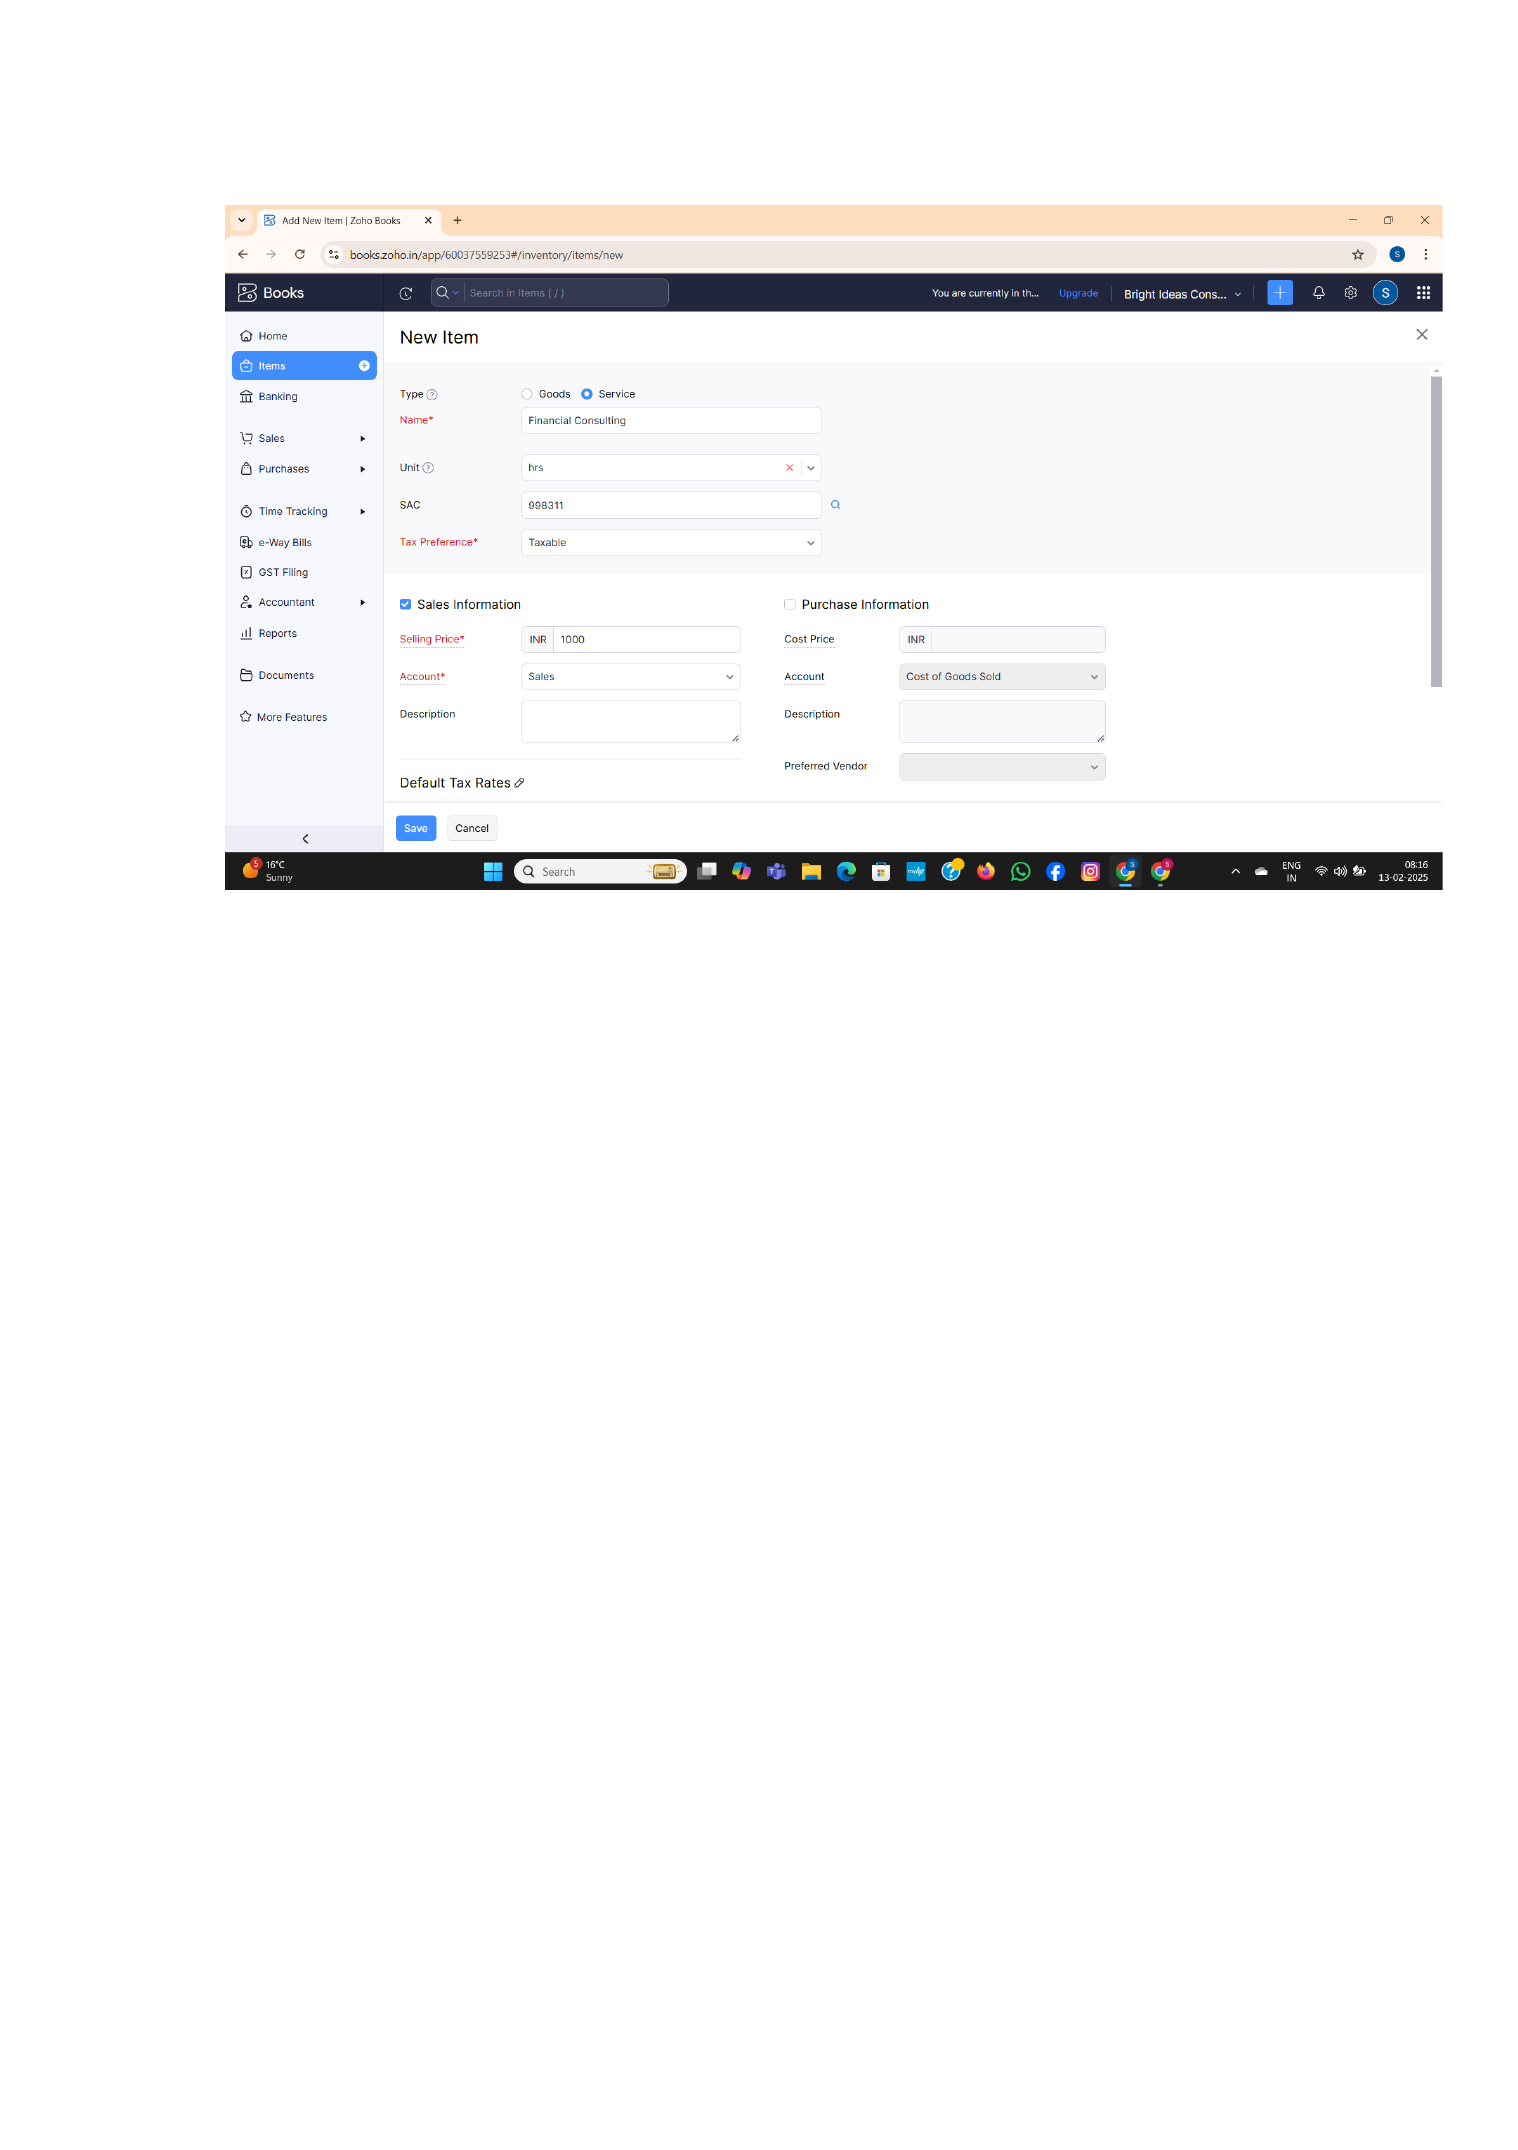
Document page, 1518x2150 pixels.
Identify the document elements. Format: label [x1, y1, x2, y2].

picture [225, 205, 1443, 890]
